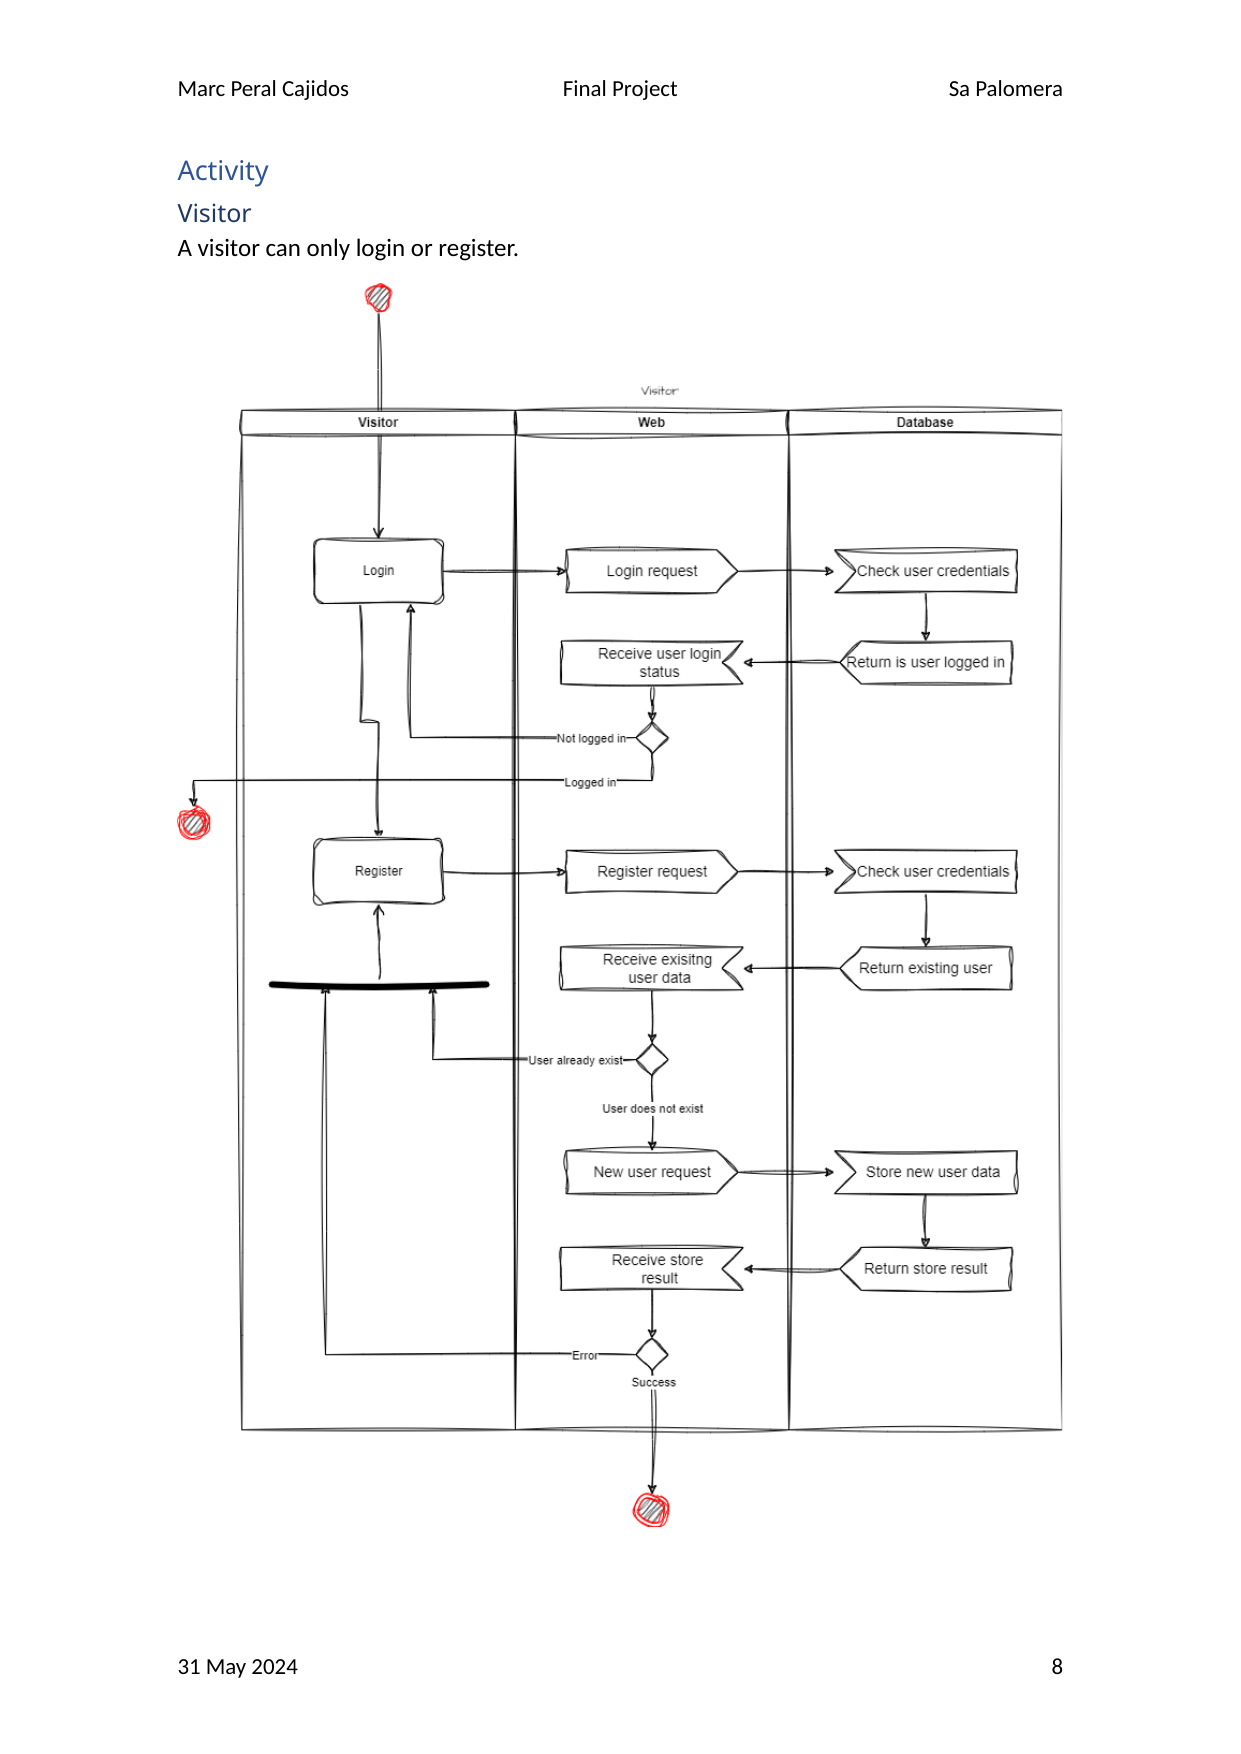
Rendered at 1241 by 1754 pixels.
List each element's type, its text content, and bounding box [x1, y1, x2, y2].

subtitle Activity [177, 152, 1063, 189]
picture [177, 282, 1063, 1527]
subtitle Visitor [177, 196, 1063, 230]
text A visitor can only login or register. [177, 232, 1063, 263]
